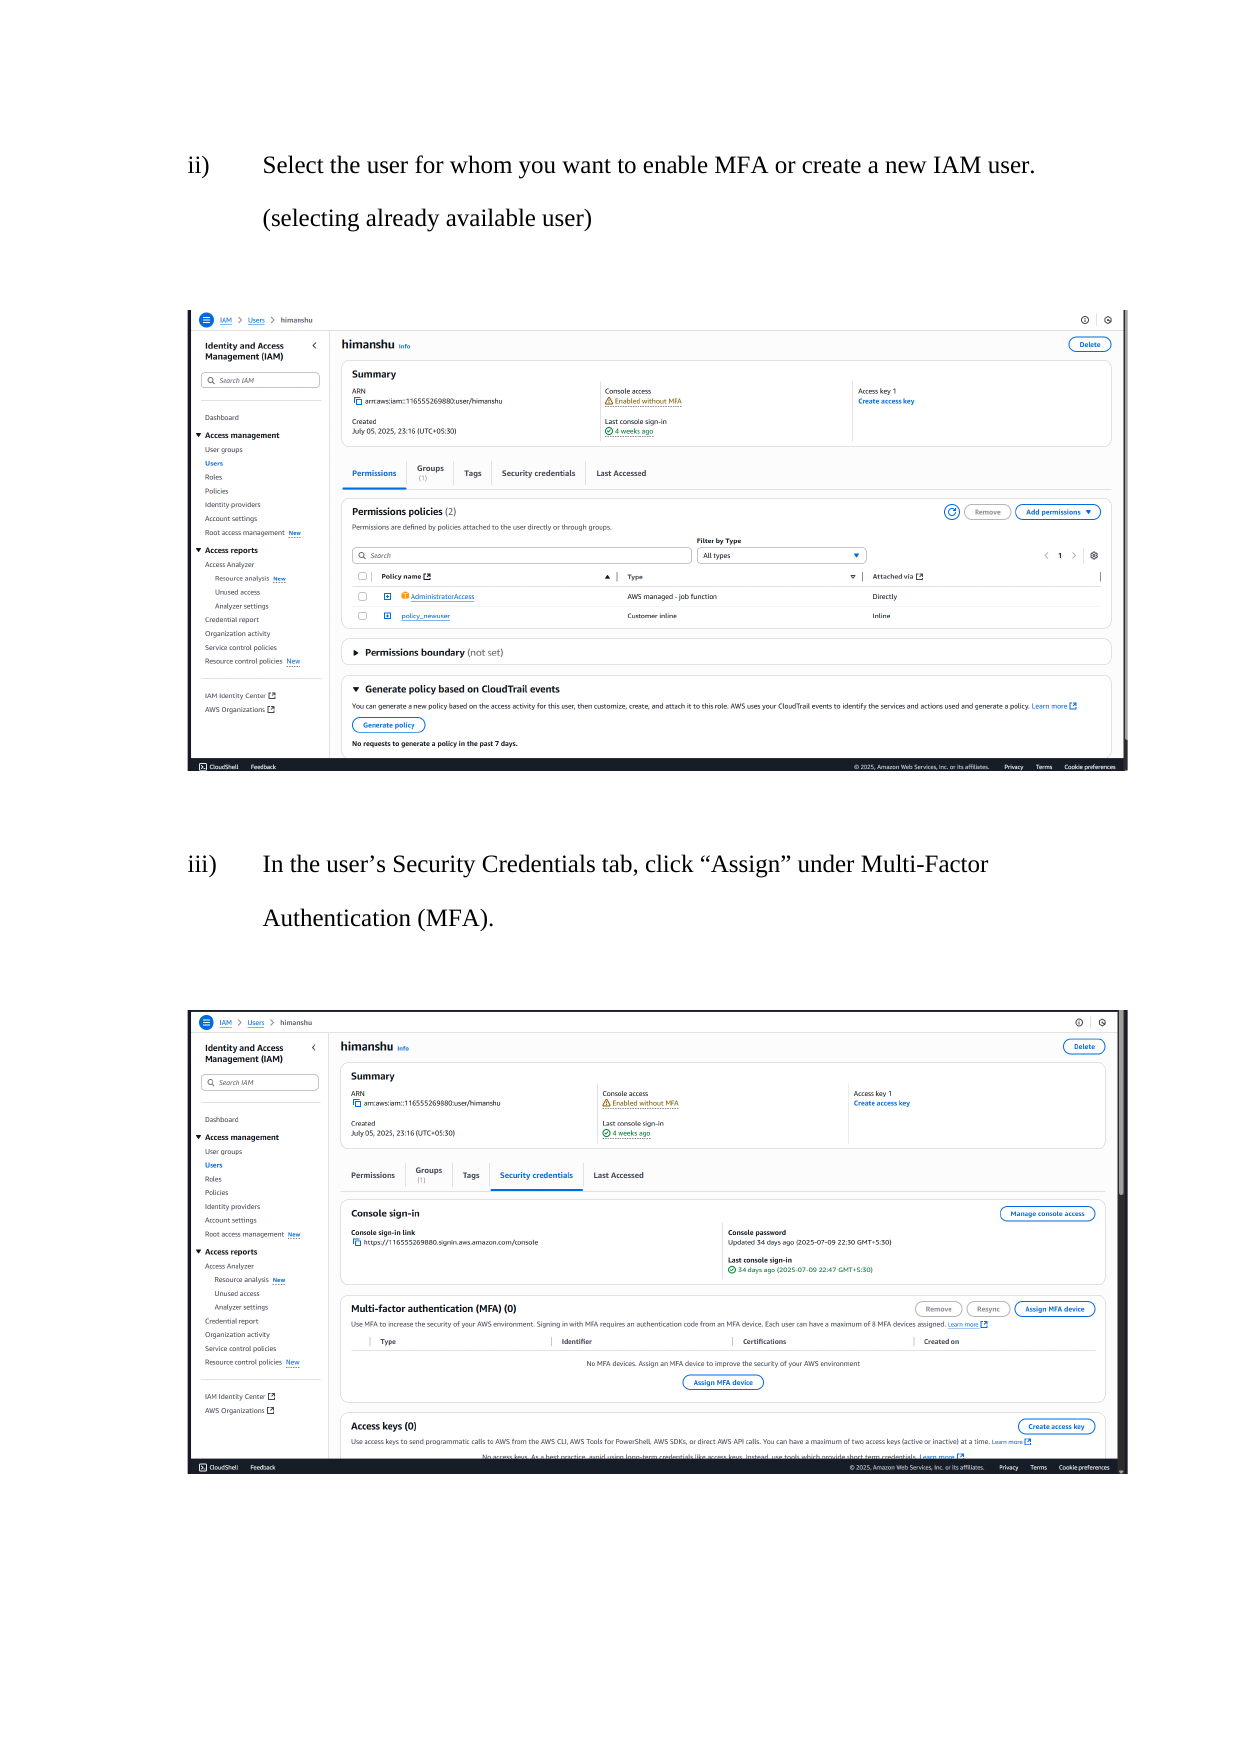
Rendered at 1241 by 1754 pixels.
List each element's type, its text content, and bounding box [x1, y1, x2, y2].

list In the user’s Security Credentials tab, click “Assign” under Multi-Factor Authentication (MFA). [187, 849, 1090, 932]
list Select the user for whom you want to enable MFA or create a new IAM user. [187, 150, 1090, 179]
list (selecting already available user) [262, 203, 1090, 232]
picture [187, 1010, 1128, 1474]
picture [187, 310, 1128, 771]
